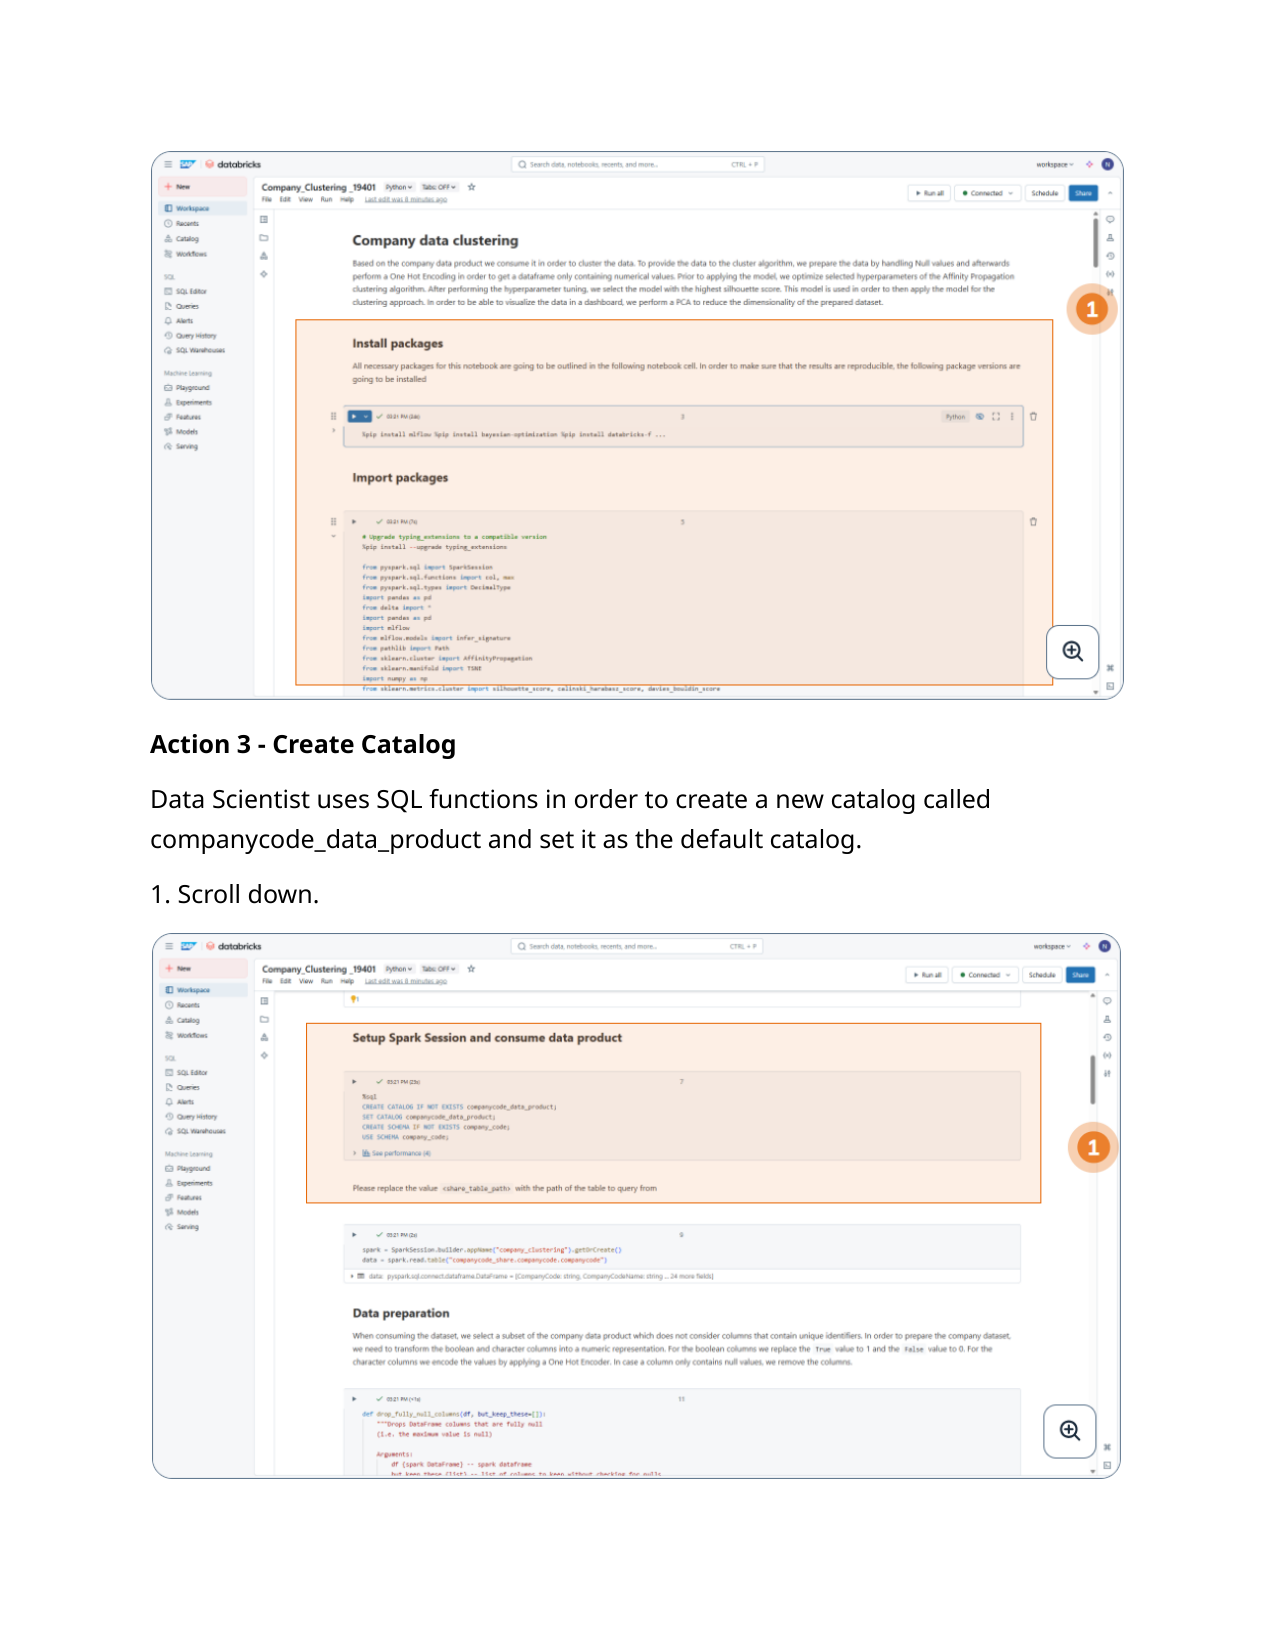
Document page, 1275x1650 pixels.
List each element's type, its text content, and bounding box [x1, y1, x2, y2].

text 1. Scroll down. [150, 877, 1125, 911]
picture [150, 150, 1125, 705]
text Data Scientist uses SQL functions in order to create a new catalog called companycode_data_product and set it as the default catalog. [150, 782, 1125, 855]
picture [150, 932, 1125, 1481]
text Action 3 - Create Catalog [150, 726, 1125, 760]
